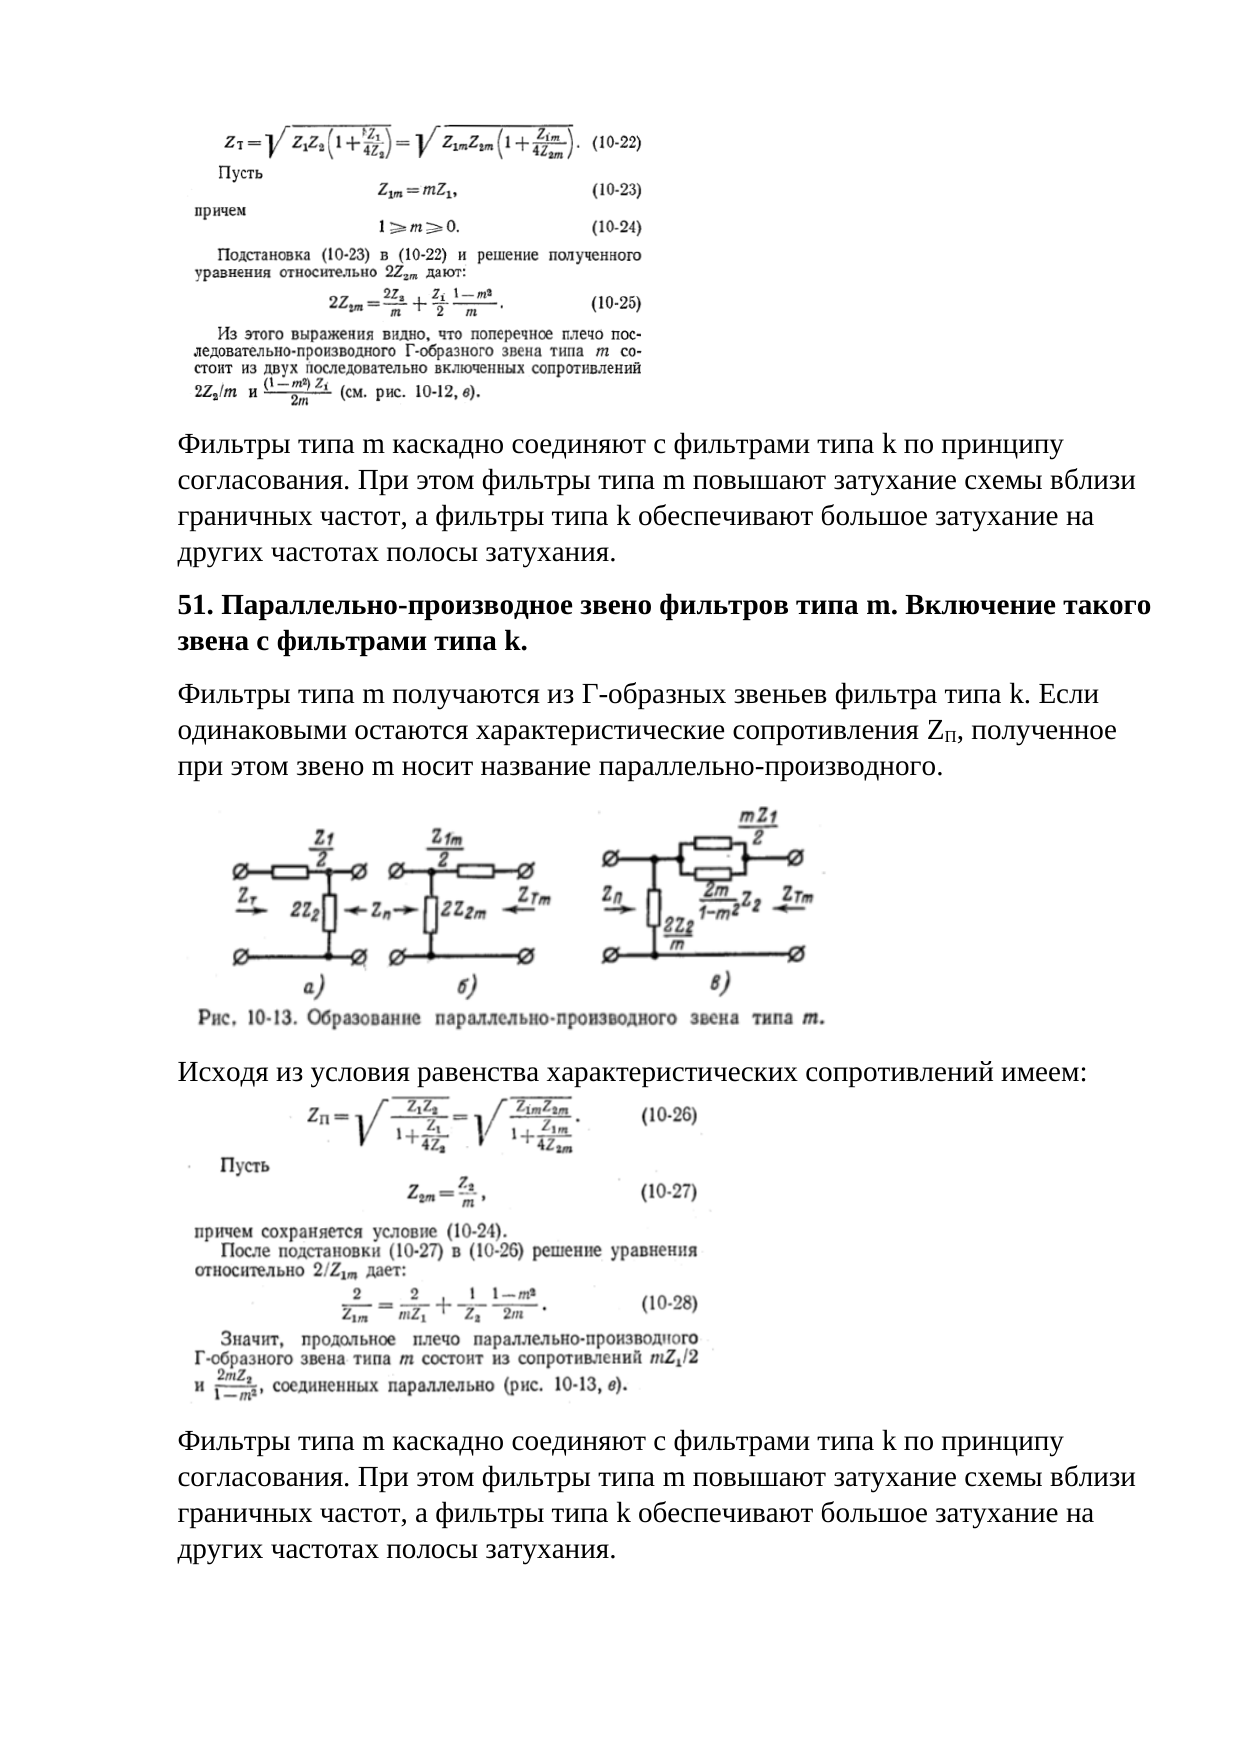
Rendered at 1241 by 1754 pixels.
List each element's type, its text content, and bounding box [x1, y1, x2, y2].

picture [177, 1090, 726, 1405]
text Фильтры типа m получаются из Г-образных звеньев фильтра типа k. Если одинаковыми остаются характеристические сопротивления ZП, полученное при этом звено m носит название параллельно-производного. [177, 676, 1152, 782]
text 51. Параллельно-производное звено фильтров типа m. Включение такого звена с фильтрами типа k. [177, 587, 1152, 657]
text Фильтры типа m каскадно соединяют с фильтрами типа k по принципу согласования. При этом фильтры типа m повышают затухание схемы вблизи граничных частот, а фильтры типа k обеспечивают большое затухание на других частотах полосы затухания. [177, 426, 1152, 568]
text Фильтры типа m каскадно соединяют с фильтрами типа k по принципу согласования. При этом фильтры типа m повышают затухание схемы вблизи граничных частот, а фильтры типа k обеспечивают большое затухание на других частотах полосы затухания. [177, 1423, 1152, 1565]
picture [177, 801, 844, 1036]
picture [177, 118, 654, 408]
